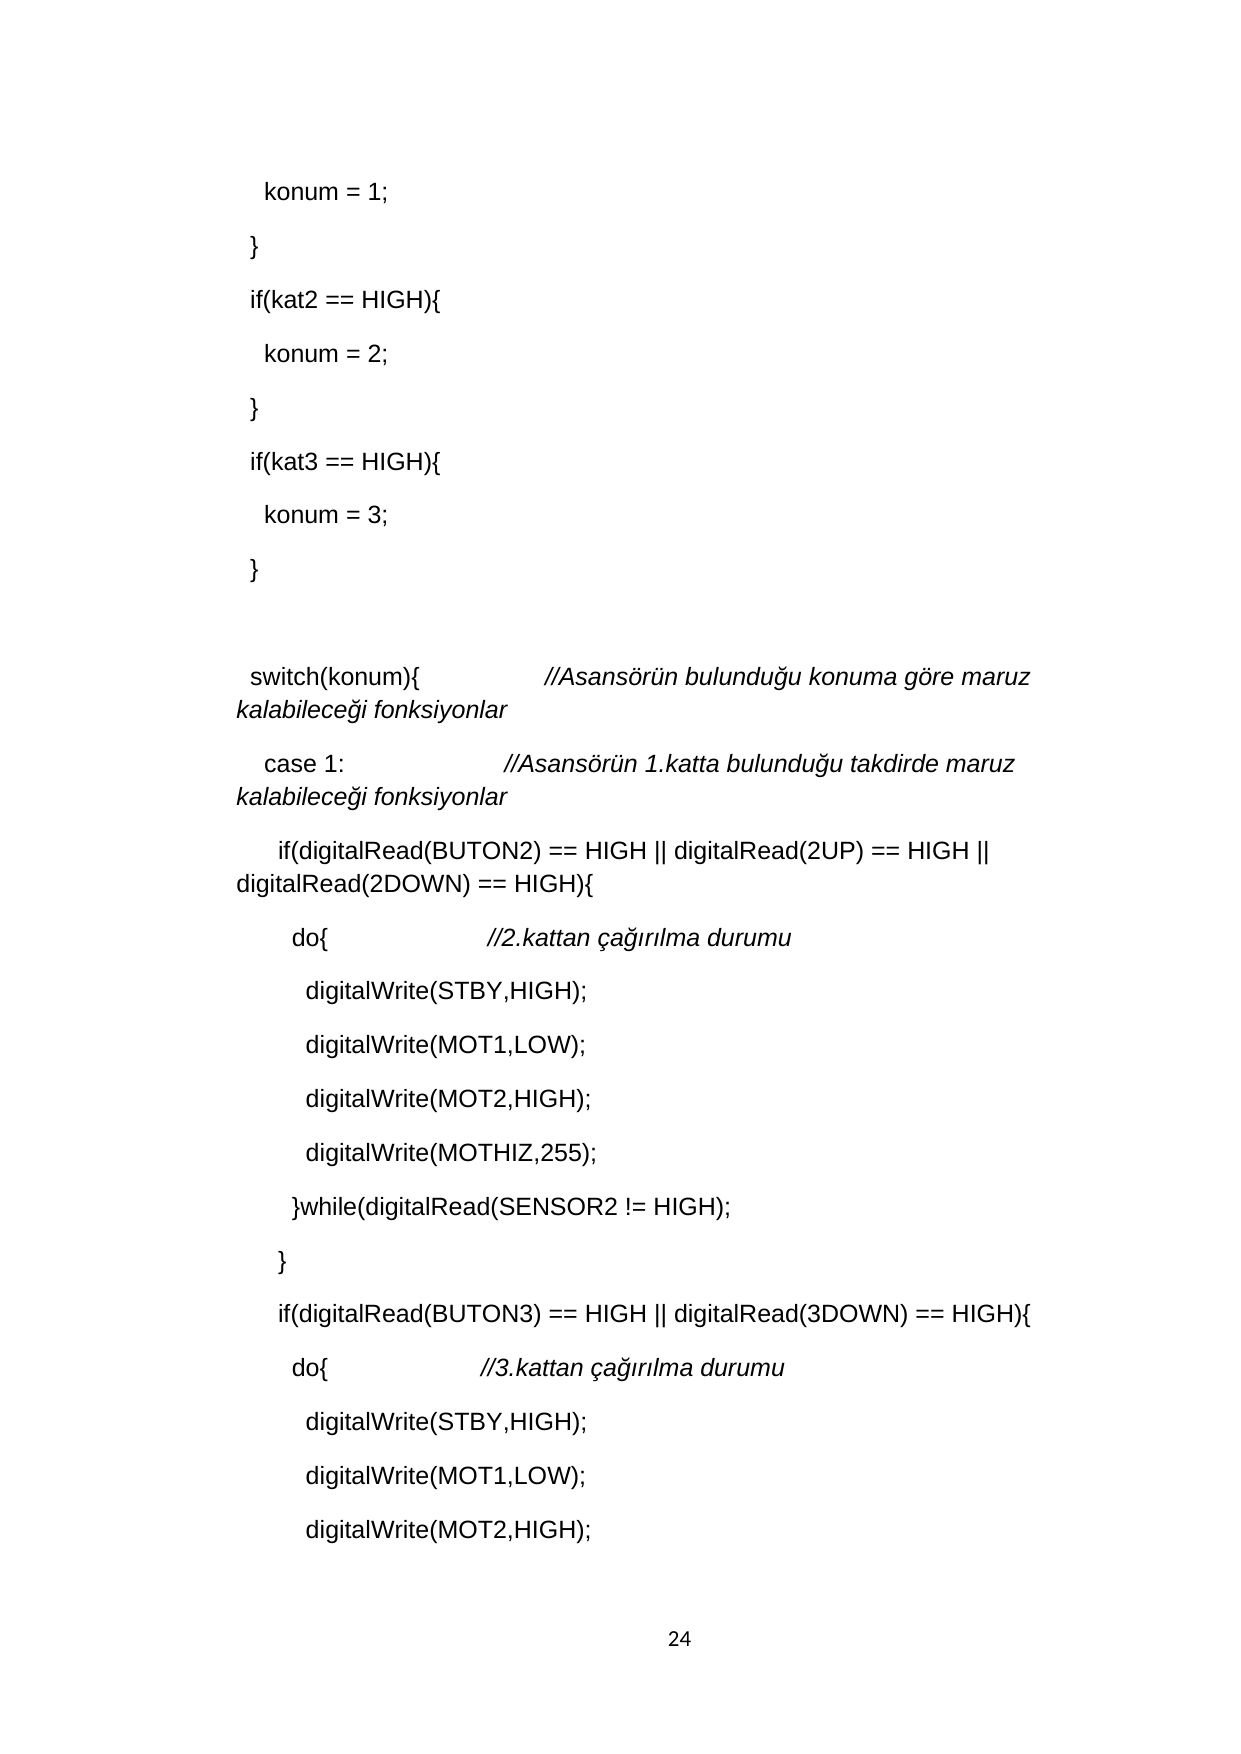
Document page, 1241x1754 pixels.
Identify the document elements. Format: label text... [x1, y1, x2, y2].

text switch(konum){ //Asansörün bulunduğu konuma göre maruz kalabileceği fonksiyonlar [236, 662, 1122, 724]
text } [236, 231, 1122, 260]
text if(digitalRead(BUTON2) == HIGH || digitalRead(2UP) == HIGH || digitalRead(2DOWN) == HIGH){ [236, 836, 1122, 897]
text }while(digitalRead(SENSOR2 != HIGH); [236, 1192, 1122, 1221]
text konum = 1; [236, 177, 1122, 206]
text konum = 2; [236, 339, 1122, 367]
text digitalWrite(STBY,HIGH); [236, 976, 1122, 1005]
text case 1: //Asansörün 1.katta bulunduğu takdirde maruz kalabileceği fonksiyonlar [236, 749, 1122, 811]
text if(kat2 == HIGH){ [236, 285, 1122, 314]
text if(kat3 == HIGH){ [236, 446, 1122, 475]
text do{ //3.kattan çağırılma durumu [236, 1353, 1122, 1382]
text digitalWrite(MOTHIZ,255); [236, 1138, 1122, 1167]
text if(digitalRead(BUTON3) == HIGH || digitalRead(3DOWN) == HIGH){ [236, 1299, 1122, 1328]
text } [236, 554, 1122, 583]
text digitalWrite(STBY,HIGH); [236, 1407, 1122, 1436]
text digitalWrite(MOT1,LOW); [236, 1461, 1122, 1490]
text } [236, 393, 1122, 421]
text konum = 3; [236, 500, 1122, 529]
text do{ //2.kattan çağırılma durumu [236, 922, 1122, 951]
text digitalWrite(MOT2,HIGH); [236, 1515, 1122, 1544]
text } [236, 1246, 1122, 1274]
text digitalWrite(MOT2,HIGH); [236, 1084, 1122, 1113]
text digitalWrite(MOT1,LOW); [236, 1030, 1122, 1059]
